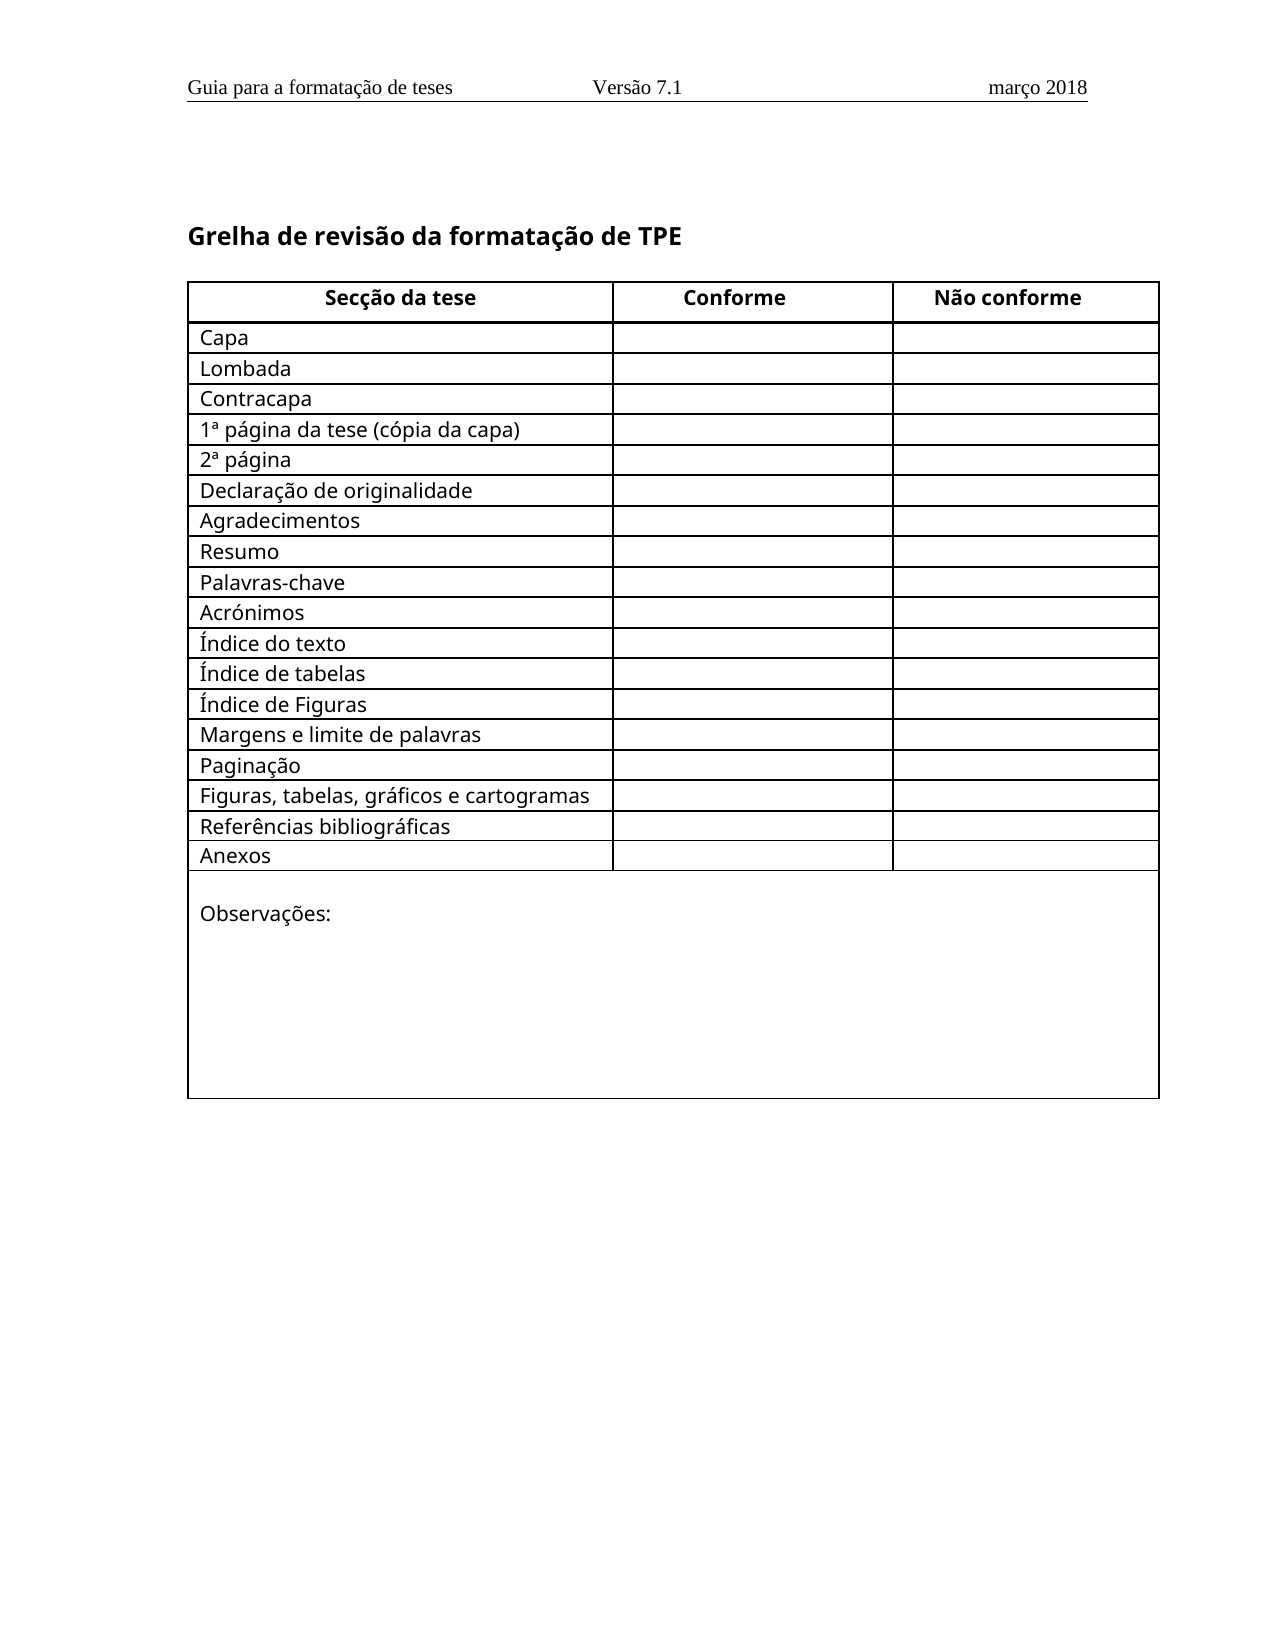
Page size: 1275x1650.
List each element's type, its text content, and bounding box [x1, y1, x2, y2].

table_cell [894, 354, 1158, 382]
table_cell 2ª página [189, 446, 612, 474]
table_cell [894, 385, 1158, 413]
table_cell Índice do texto [189, 629, 612, 657]
table_cell 1ª página da tese (cópia da capa) [189, 415, 612, 443]
table_header Não conforme [894, 283, 1158, 321]
table_cell [614, 841, 892, 870]
table_cell [614, 385, 892, 413]
table_cell Figuras, tabelas, gráficos e cartogramas [189, 781, 612, 810]
table_cell Índice de tabelas [189, 659, 612, 688]
table_cell [614, 537, 892, 566]
table_cell [614, 354, 892, 382]
table_cell [894, 507, 1158, 535]
table_cell [894, 446, 1158, 474]
table_cell [894, 537, 1158, 566]
table_cell [894, 415, 1158, 443]
table_cell [614, 690, 892, 718]
table_cell [614, 446, 892, 474]
table_cell [614, 507, 892, 535]
table_cell [614, 659, 892, 688]
table_cell [614, 324, 892, 352]
table_cell [894, 659, 1158, 688]
table_cell [614, 568, 892, 596]
table_cell Palavras-chave [189, 568, 612, 596]
text Grelha de revisão da formatação de TPE [187, 218, 1088, 252]
table_cell Paginação [189, 751, 612, 779]
table_cell Acrónimos [189, 598, 612, 627]
table_cell [894, 751, 1158, 779]
table_cell [614, 812, 892, 840]
table_cell [614, 720, 892, 749]
table_cell Lombada [189, 354, 612, 382]
table_cell [894, 812, 1158, 840]
table_cell [614, 598, 892, 627]
table_cell [614, 415, 892, 443]
table_cell Declaração de originalidade [189, 476, 612, 504]
table_cell [614, 781, 892, 810]
table_cell [614, 476, 892, 504]
table_cell [894, 476, 1158, 504]
table_cell [894, 781, 1158, 810]
table_cell [894, 841, 1158, 870]
table_cell Anexos [189, 841, 612, 870]
table_cell [894, 690, 1158, 718]
table_header Conforme [614, 283, 892, 321]
table_cell Referências bibliográficas [189, 812, 612, 840]
table_cell [894, 720, 1158, 749]
table_cell [894, 324, 1158, 352]
table_cell Resumo [189, 537, 612, 566]
table_cell Capa [189, 324, 612, 352]
table_cell [894, 629, 1158, 657]
table_cell Índice de Figuras [189, 690, 612, 718]
table_cell Contracapa [189, 385, 612, 413]
table_cell Agradecimentos [189, 507, 612, 535]
table_cell Margens e limite de palavras [189, 720, 612, 749]
table_cell [894, 598, 1158, 627]
table_cell [894, 568, 1158, 596]
table_header Secção da tese [189, 283, 612, 321]
table_cell Observações: [189, 871, 1158, 1098]
table_cell [614, 751, 892, 779]
table_cell [614, 629, 892, 657]
